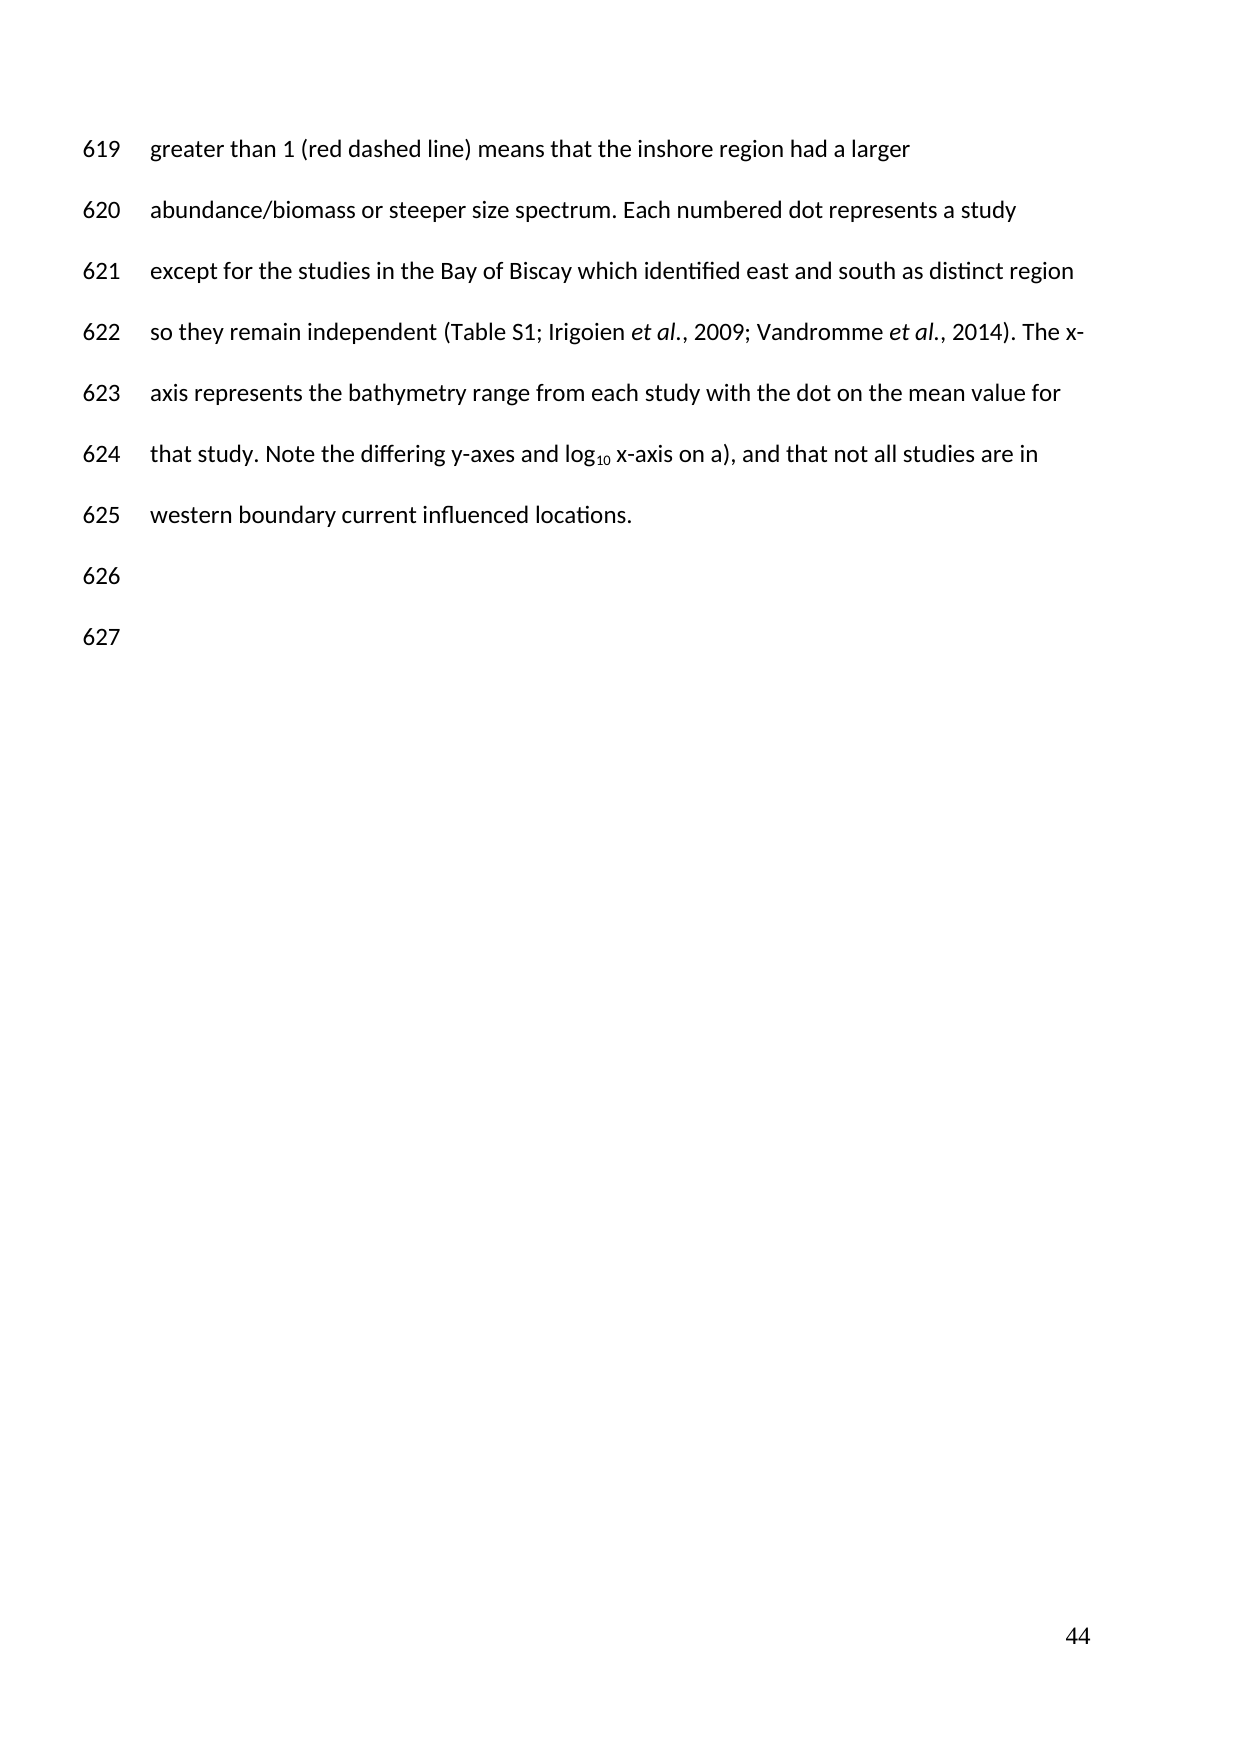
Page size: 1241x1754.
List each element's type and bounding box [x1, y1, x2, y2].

text [150, 133, 1090, 530]
